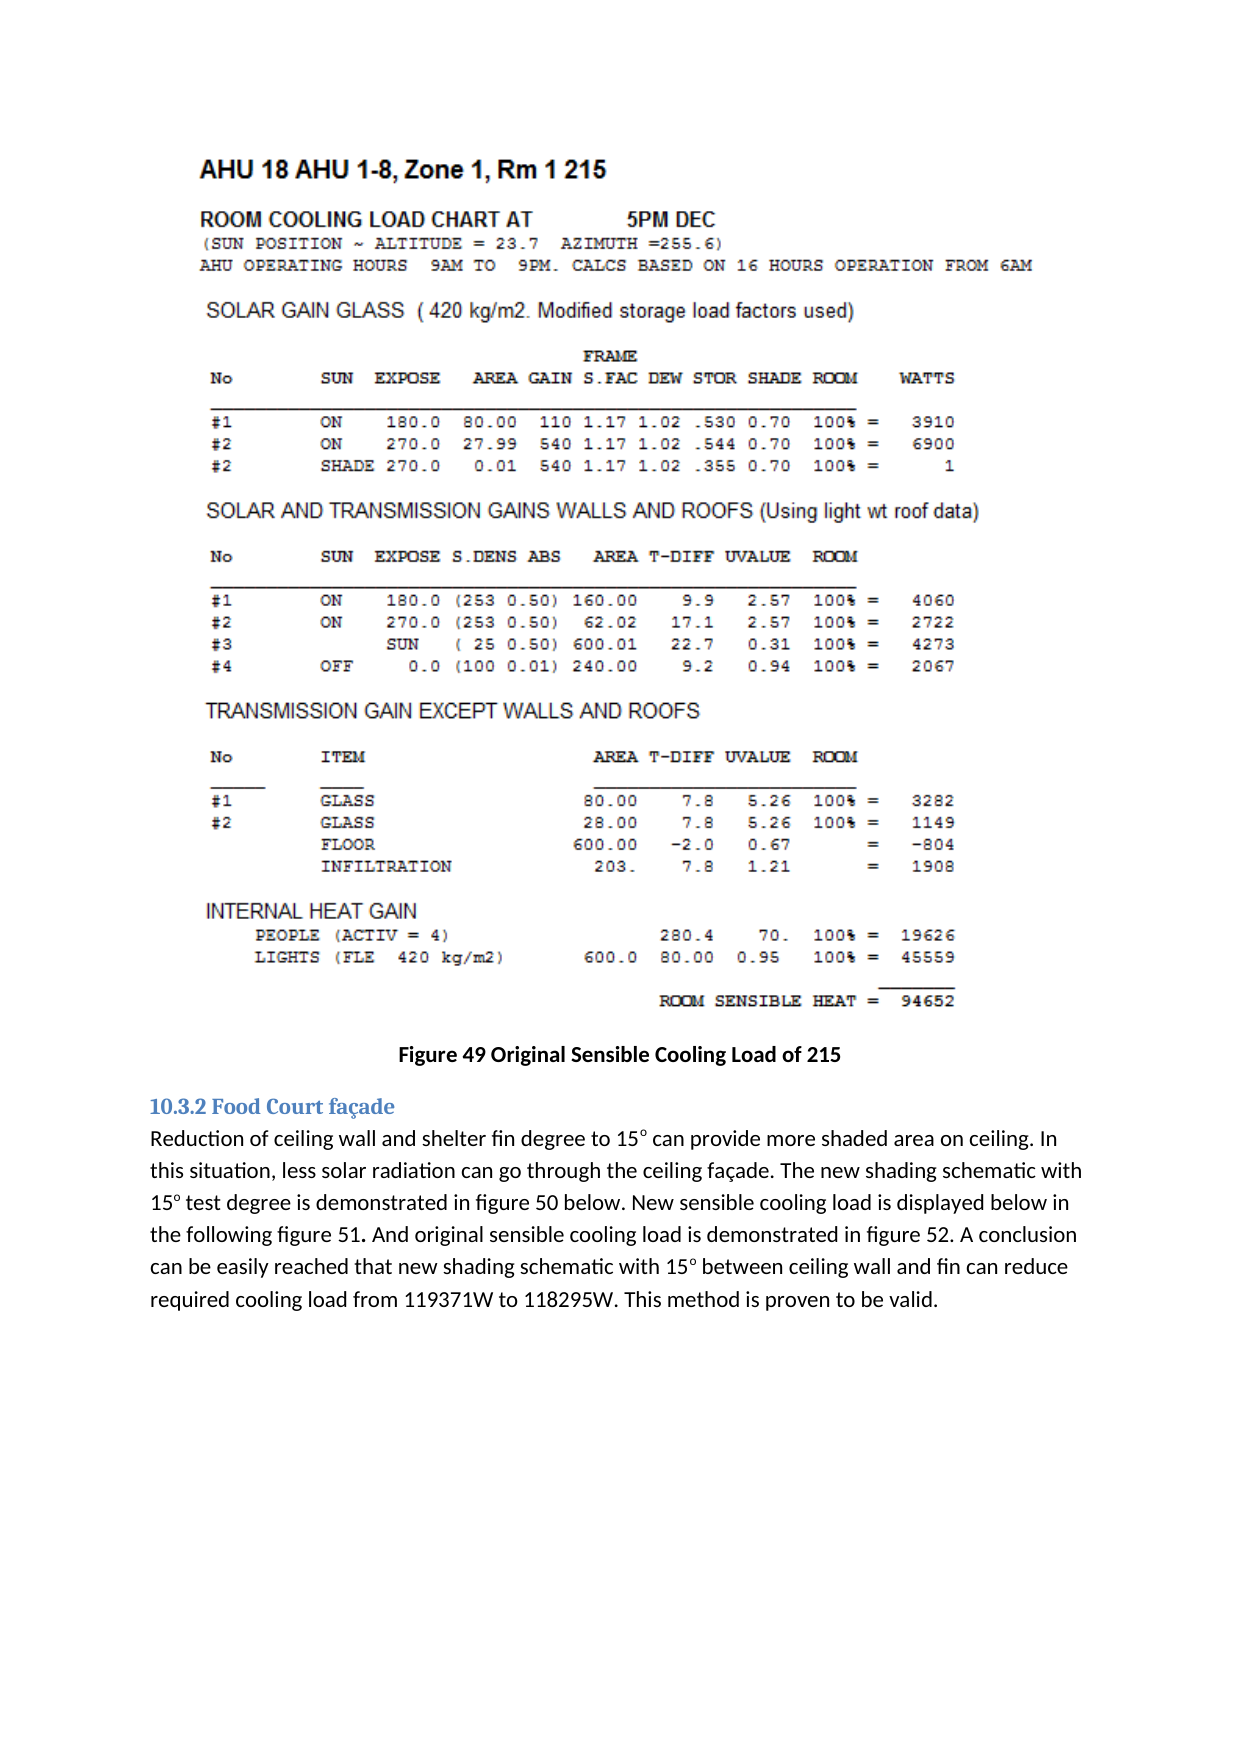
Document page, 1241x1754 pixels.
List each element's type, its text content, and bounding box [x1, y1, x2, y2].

subtitle 10.3.2 Food Court façade [150, 1093, 1090, 1120]
text Reduction of ceiling wall and shelter fin degree to 15o can provide more shaded area on ceiling. In this situation, less solar radiation can go through the ceiling façade. The new shading schematic with 15o test degree is demonstrated in figure 50 below. New sensible cooling load is displayed below in the following figure 51. And original sensible cooling load is demonstrated in figure 52. A conclusion can be easily reached that new shading schematic with 15o between ceiling wall and fin can reduce required cooling load from 119371W to 118295W. This method is proven to be valid. [150, 1124, 1090, 1313]
picture [197, 150, 1043, 1016]
text Figure 49 Original Sensible Cooling Load of 215 [150, 1041, 1090, 1068]
